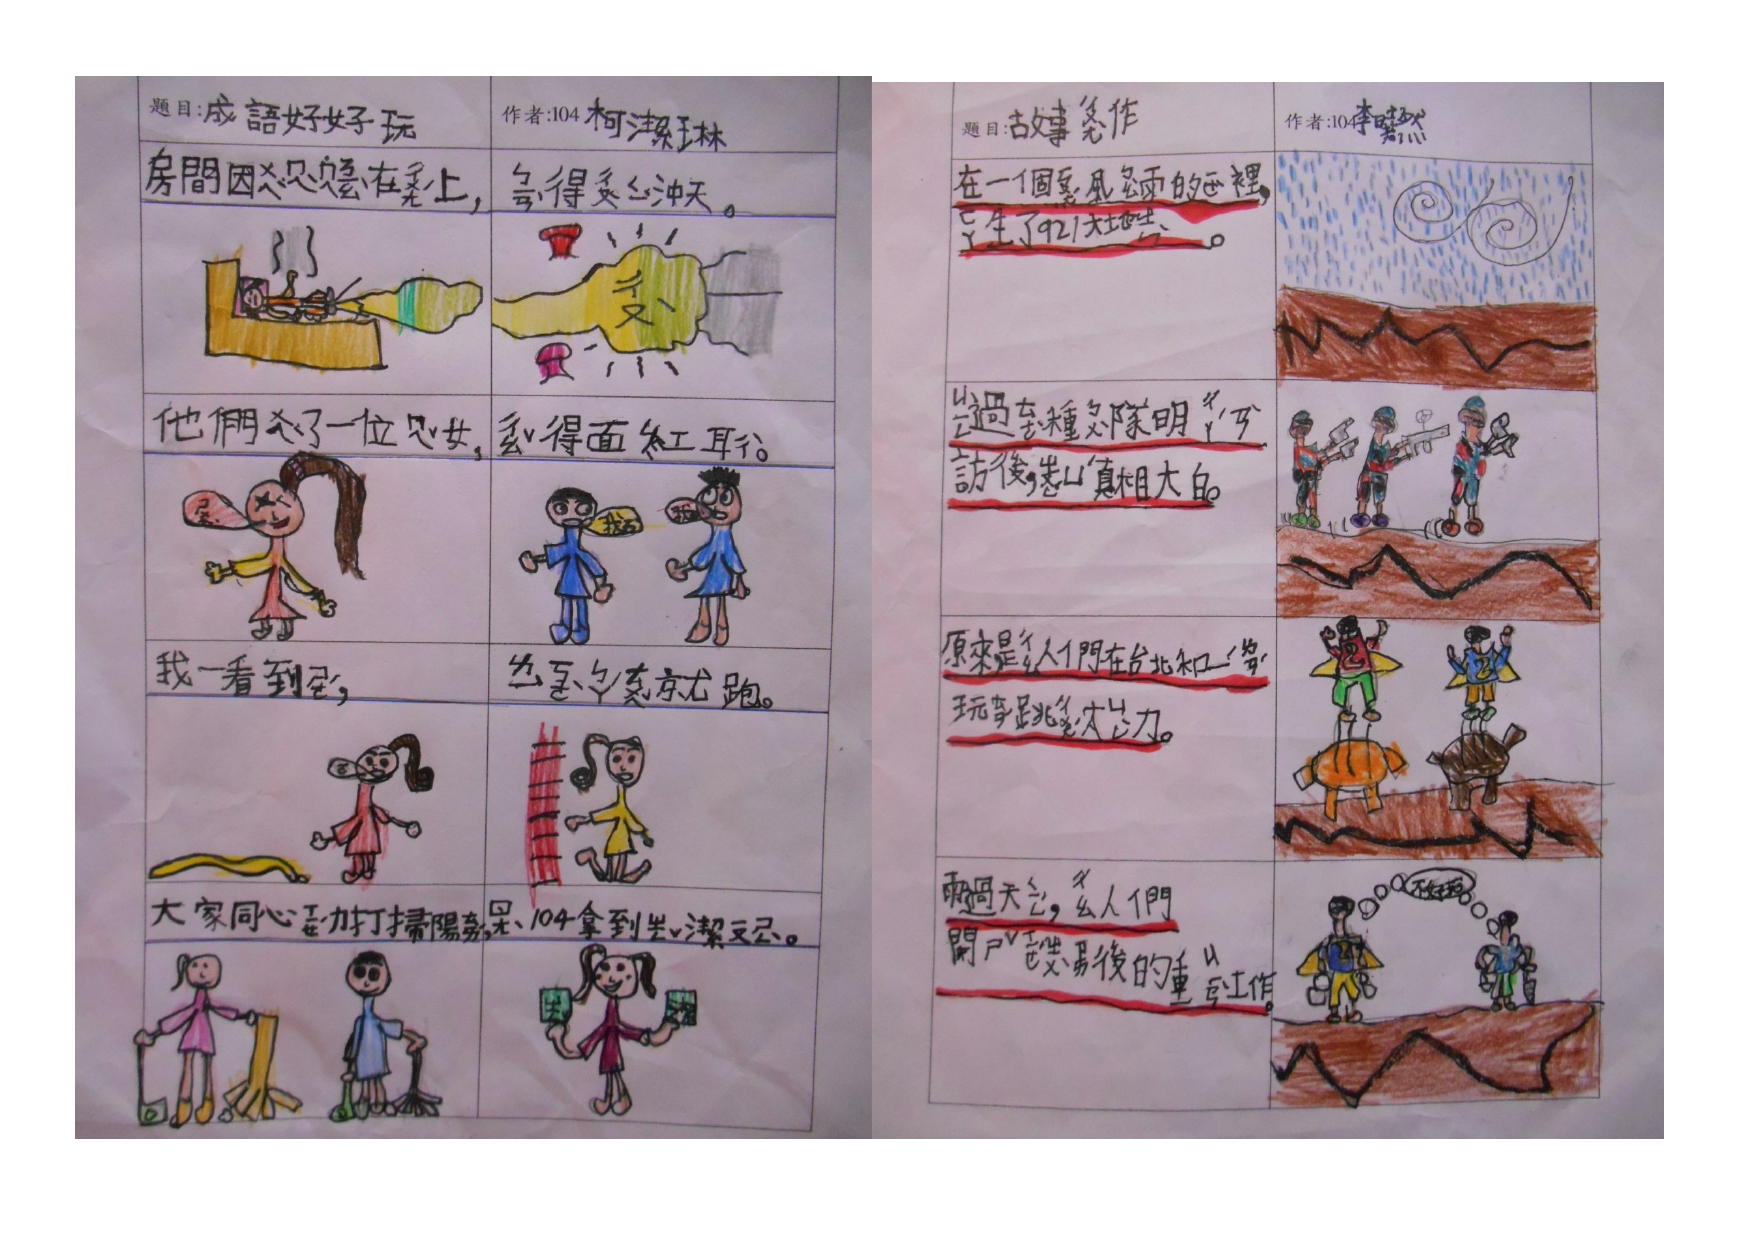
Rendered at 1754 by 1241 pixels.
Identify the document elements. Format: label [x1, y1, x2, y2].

picture [75, 76, 1664, 1139]
